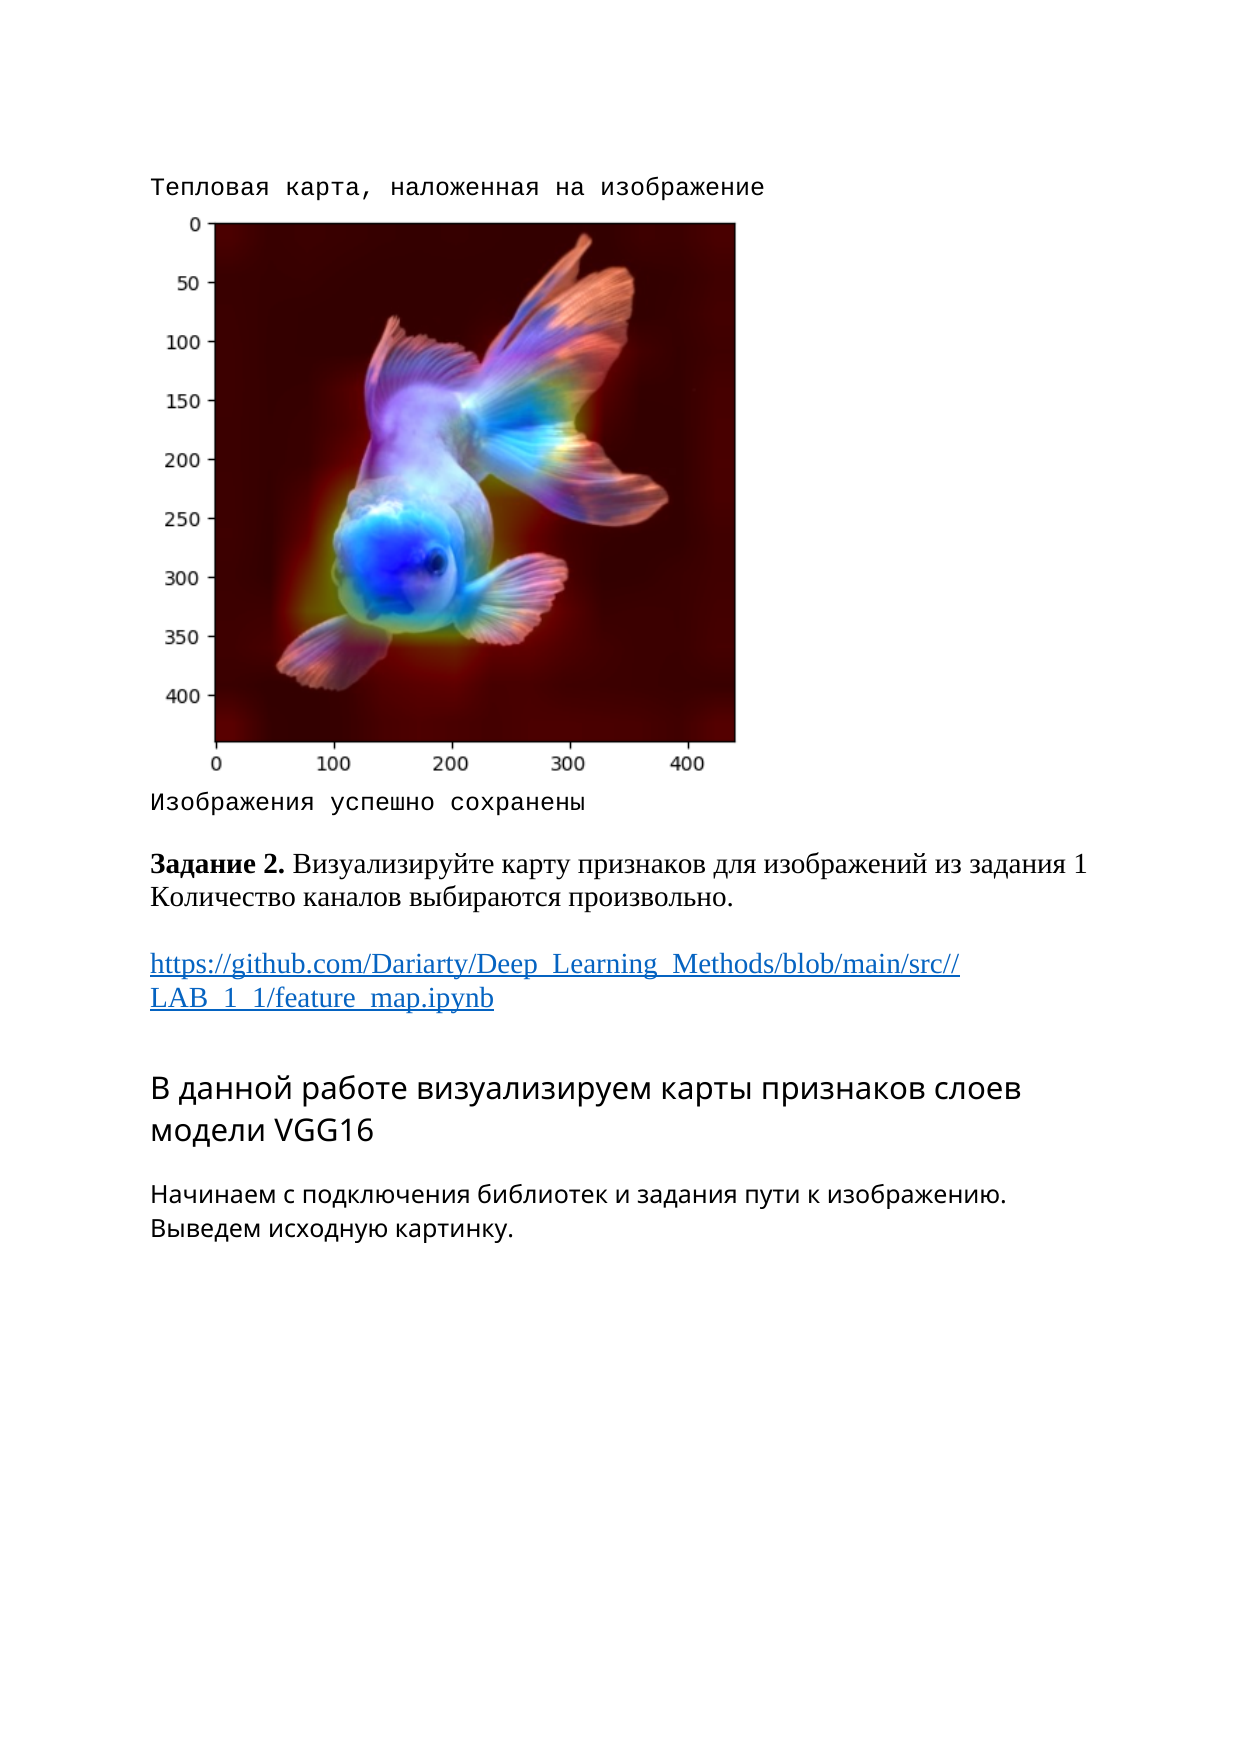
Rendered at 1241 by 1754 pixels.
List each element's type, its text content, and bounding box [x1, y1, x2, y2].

text В данной работе визуализируем карты признаков слоев модели VGG16 [150, 1066, 1090, 1151]
text Начинаем с подключения библиотек и задания пути к изображению. Выведем исходную картинку. [150, 1176, 1090, 1244]
text Задание 2. Визуализируйте карту признаков для изображений из задания 1 Количество каналов выбираются произвольно. [150, 846, 1090, 913]
text Тепловая карта, наложенная на изображение [150, 174, 1090, 202]
text https://github.com/Dariarty/Deep_Learning_Methods/blob/main/src//LAB_1_1/feature_map.ipynb [150, 946, 1090, 1013]
text Изображения успешно сохранены [150, 789, 1090, 817]
picture [150, 202, 747, 789]
